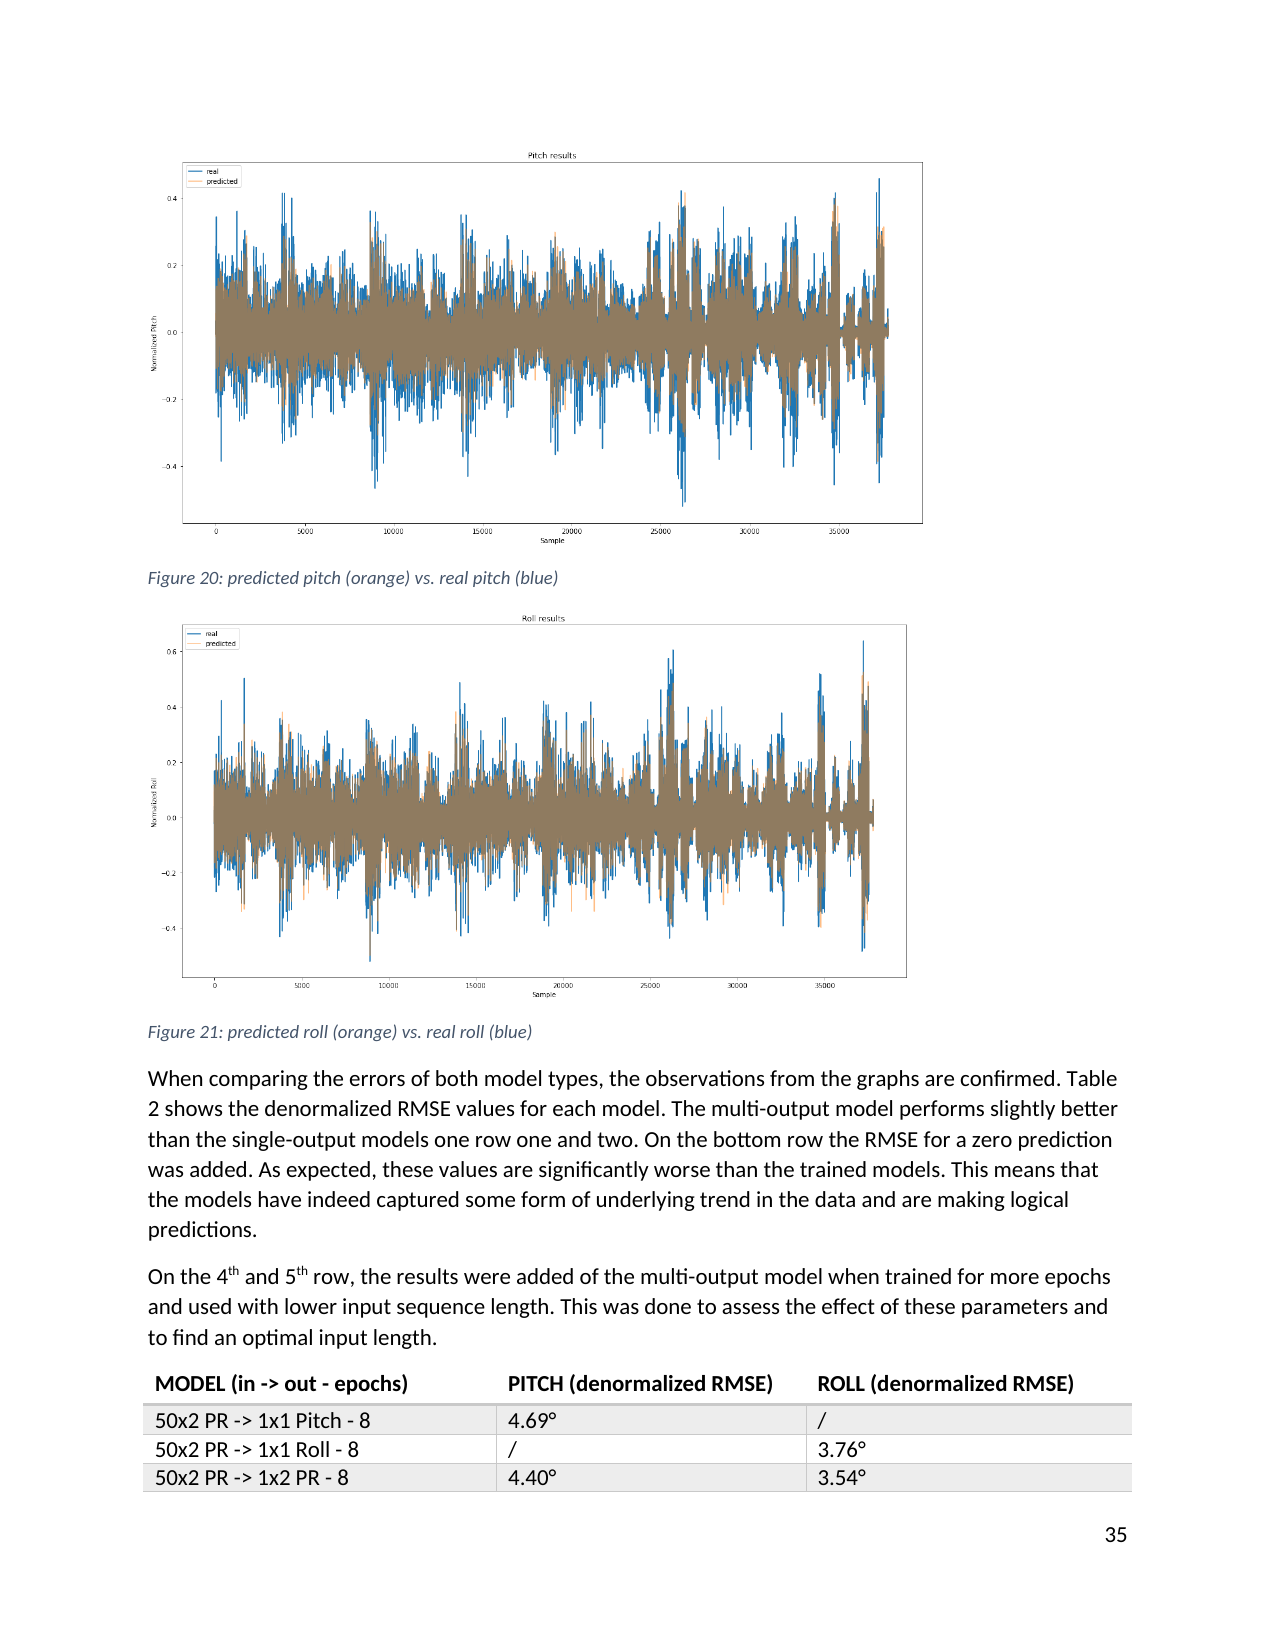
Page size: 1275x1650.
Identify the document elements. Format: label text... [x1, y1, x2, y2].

table_cell 3.54° [807, 1464, 1132, 1491]
table_cell 50x2 PR -> 1x1 Pitch - 8 [143, 1406, 496, 1434]
picture [147, 610, 909, 1002]
table_cell / [497, 1435, 806, 1463]
table_cell 4.69° [497, 1406, 806, 1434]
text Figure 21: predicted roll (orange) vs. real roll (blue) [148, 1021, 1127, 1043]
text When comparing the errors of both model types, the observations from the graphs are confirmed. Table 2 shows the denormalized RMSE values for each model. The multi-output model performs slightly better than the single-output models one row one and two. On the bottom row the RMSE for a zero prediction was added. As expected, these values are significantly worse than the trained models. This means that the models have indeed captured some form of underlying trend in the data and are making logical predictions. [148, 1064, 1127, 1243]
table_cell 4.40° [497, 1464, 806, 1491]
table_cell 50x2 PR -> 1x1 Roll - 8 [143, 1435, 496, 1463]
table_header MODEL (in -> out - epochs) [143, 1370, 497, 1403]
table_cell 50x2 PR -> 1x2 PR - 8 [143, 1464, 496, 1491]
table_header PITCH (denormalized RMSE) [497, 1370, 806, 1403]
table_header ROLL (denormalized RMSE) [806, 1370, 1132, 1403]
table_cell 3.76° [807, 1435, 1132, 1463]
text Figure 20: predicted pitch (orange) vs. real pitch (blue) [148, 566, 1127, 589]
table_cell / [807, 1406, 1132, 1434]
text On the 4th and 5th row, the results were added of the multi-output model when trained for more epochs and used with lower input sequence length. This was done to assess the effect of these parameters and to find an optimal input length. [148, 1262, 1127, 1351]
picture [147, 147, 926, 548]
